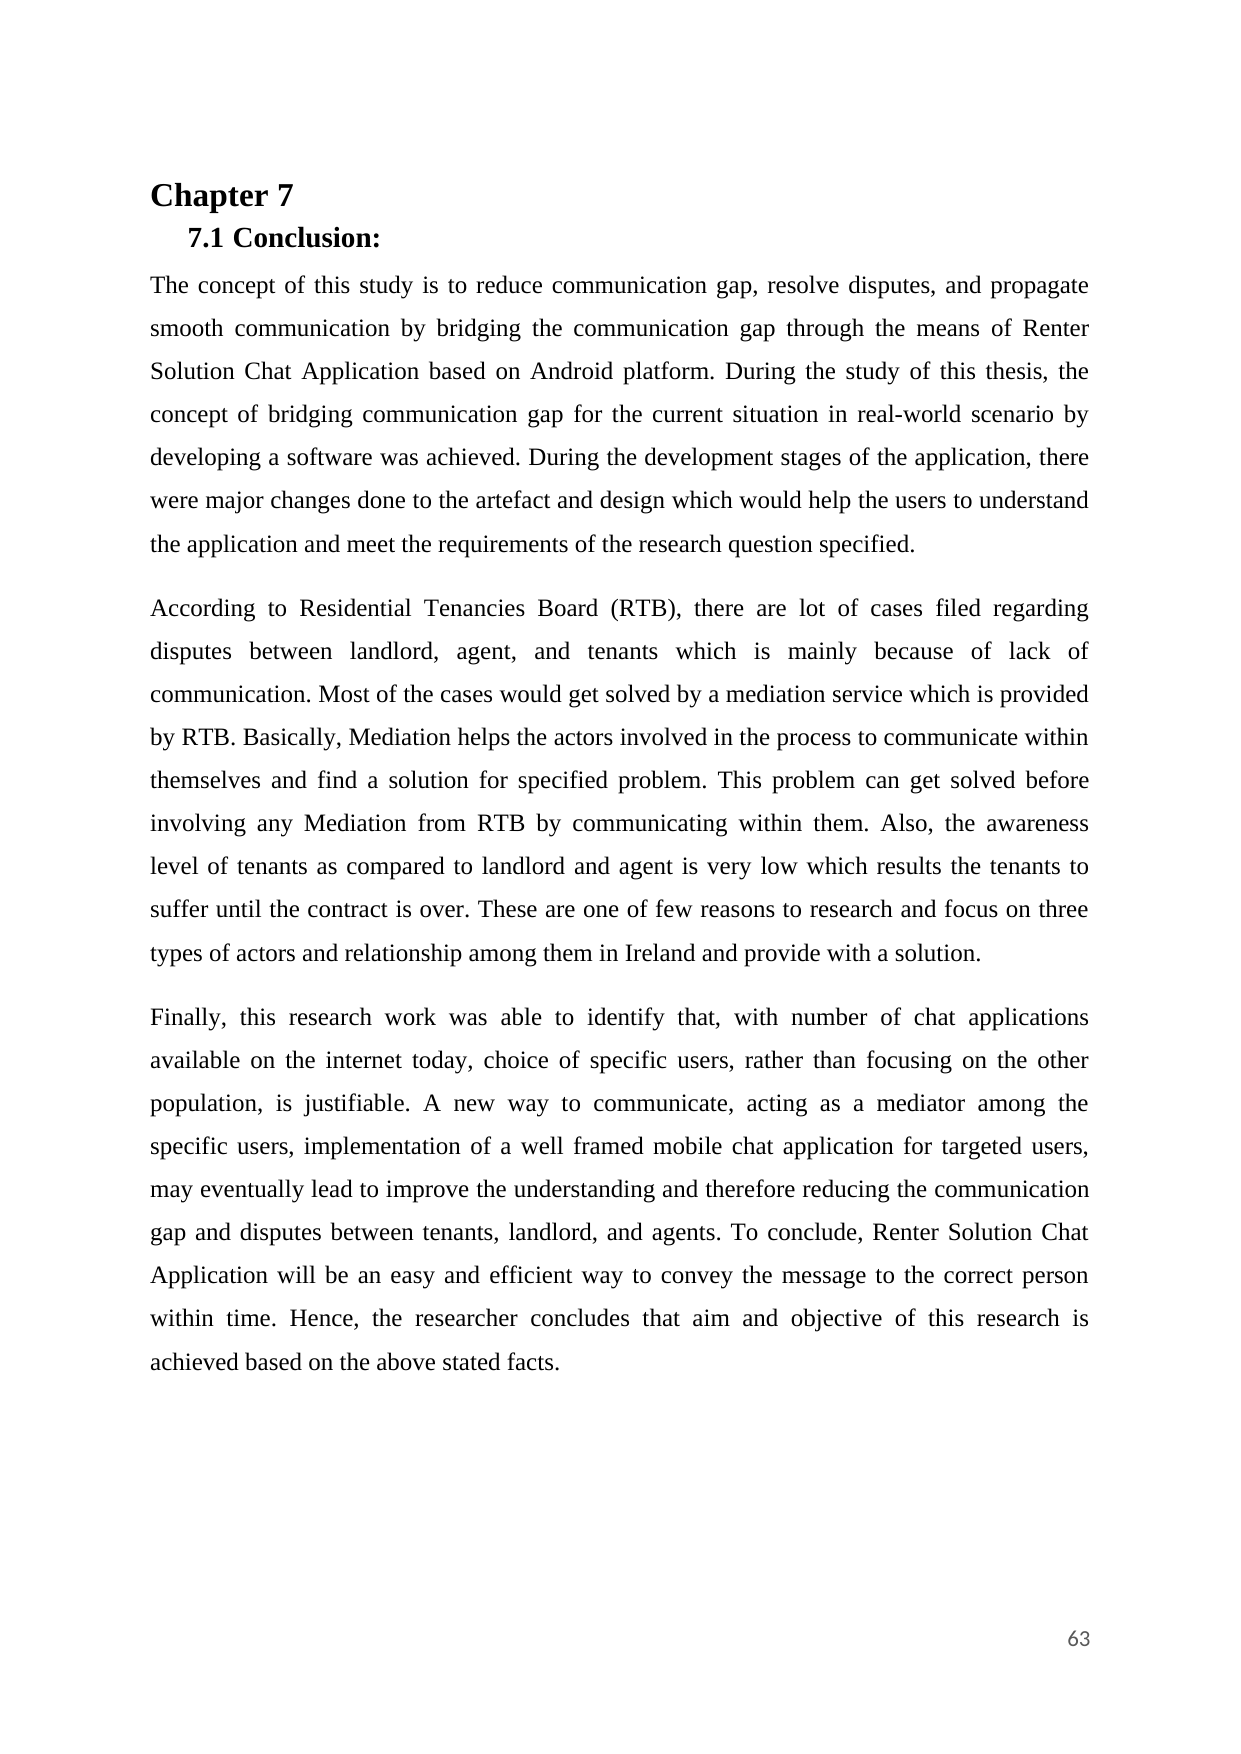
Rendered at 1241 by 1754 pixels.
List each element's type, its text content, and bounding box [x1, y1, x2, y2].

text The concept of this study is to reduce communication gap, resolve disputes, and propagate smooth communication by bridging the communication gap through the means of Renter Solution Chat Application based on Android platform. During the study of this thesis, the concept of bridging communication gap for the current situation in real-world scenario by developing a software was achieved. During the development stages of the application, there were major changes done to the artefact and design which would help the users to understand the application and meet the requirements of the research question specified. [150, 270, 1090, 557]
text Finally, this research work was able to identify that, with number of chat applications available on the internet today, choice of specific users, rather than focusing on the other population, is justifiable. A new way to communicate, acting as a mediator among the specific users, implementation of a well framed mobile chat application for targeted users, may eventually lead to improve the understanding and therefore reducing the communication gap and disputes between tenants, landlord, and agents. To conclude, Renter Solution Chat Application will be an easy and efficient way to convey the message to the correct person within time. Hence, the researcher concludes that aim and objective of this research is achieved based on the above stated facts. [150, 1002, 1090, 1375]
text According to Residential Tenancies Board (RTB), there are lot of cases filed regarding disputes between landlord, agent, and tenants which is mainly because of lack of communication. Most of the cases would get solved by a mediation service which is provided by RTB. Basically, Mediation helps the actors involved in the process to communicate within themselves and find a solution for specified problem. This problem can get solved before involving any Mediation from RTB by communicating within them. Also, the awareness level of tenants as compared to landlord and agent is very low which results the tenants to suffer until the contract is over. These are one of few reasons to research and focus on three types of actors and relationship among them in Ireland and provide with a solution. [150, 593, 1090, 966]
subtitle Chapter 7 [150, 175, 1090, 213]
subtitle Conclusion: [187, 221, 1090, 254]
